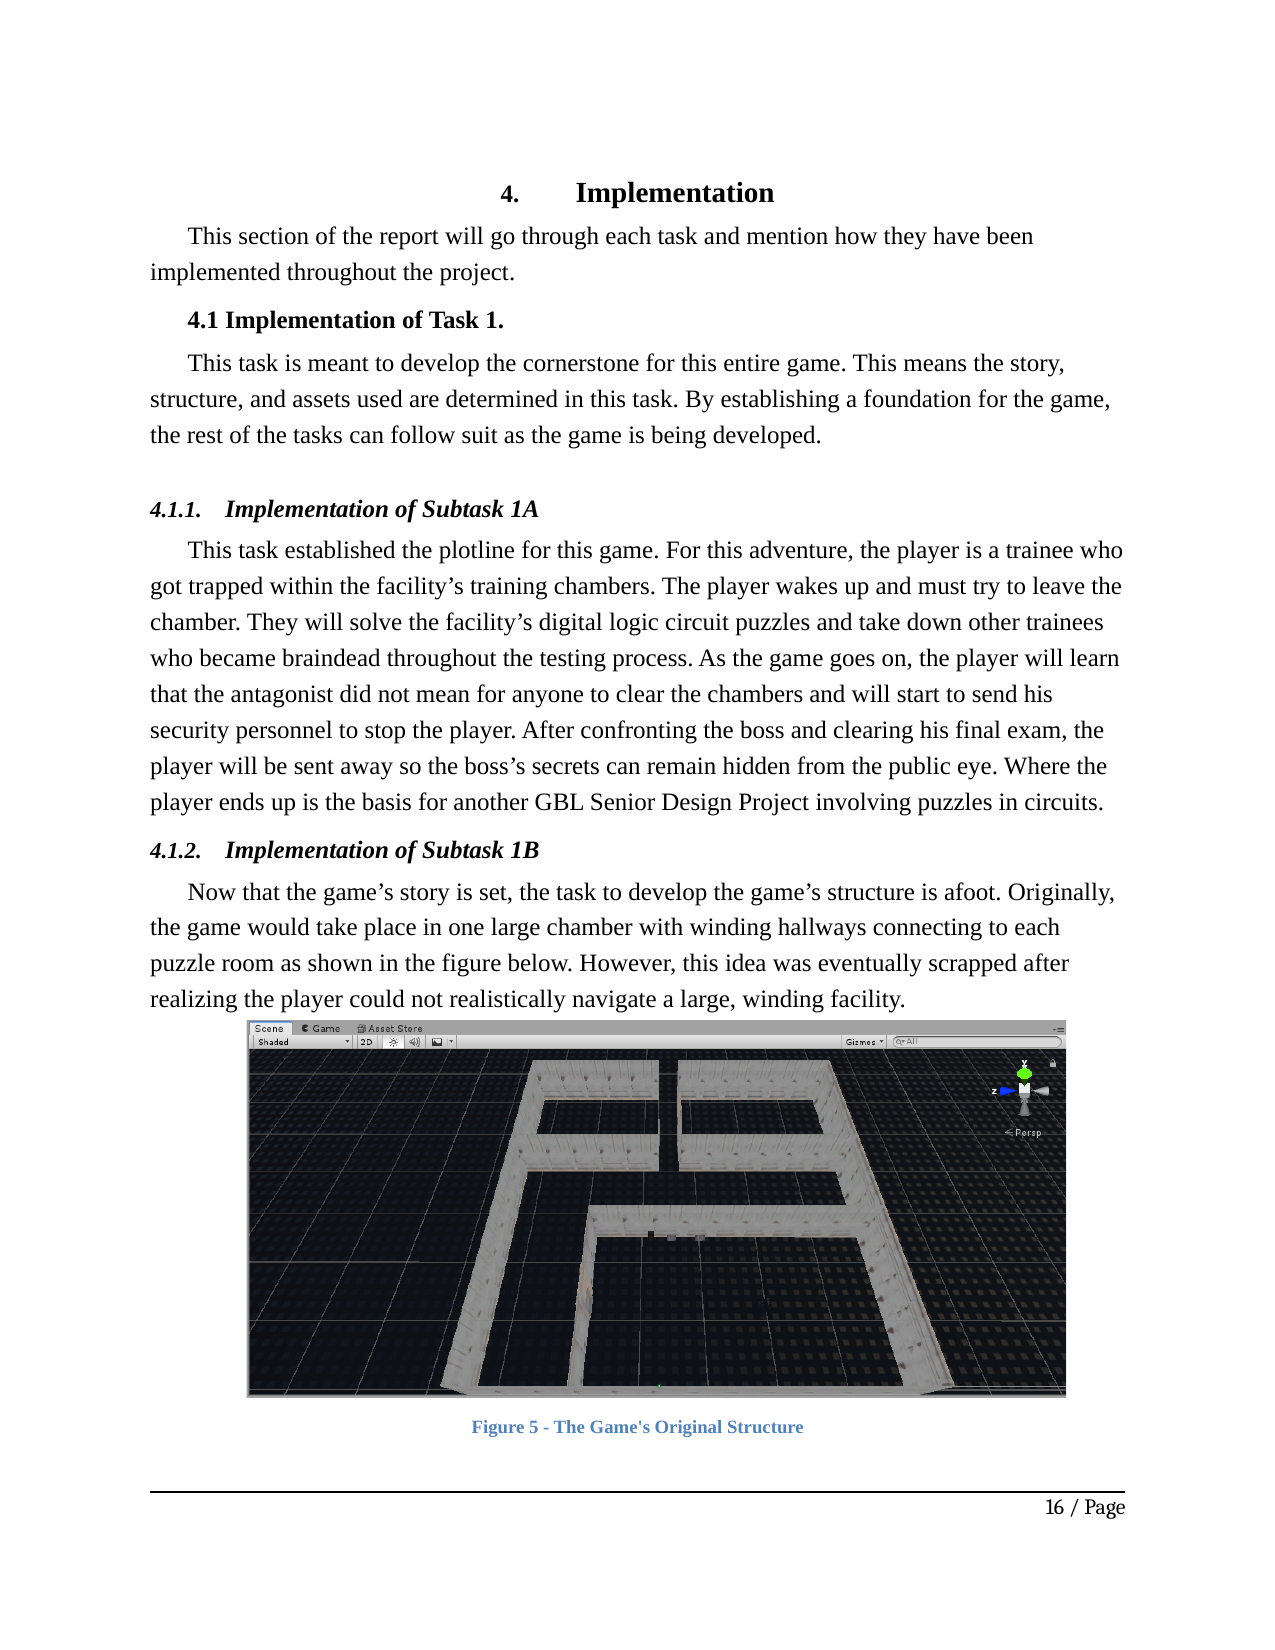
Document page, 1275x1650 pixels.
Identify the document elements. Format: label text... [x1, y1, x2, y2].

text Now that the game’s story is set, the task to develop the game’s structure is afoot. Originally, the game would take place in one large chamber with winding hallways connecting to each puzzle room as shown in the figure below. However, this idea was eventually scrapped after realizing the player could not realistically navigate a large, winding facility. [150, 877, 1125, 1013]
text This task is meant to develop the cornerstone for this entire game. This means the story, structure, and assets used are determined in this task. By establishing a foundation for the game, the rest of the tasks can follow suit as the game is being developed. [150, 348, 1125, 449]
text Implementation [150, 175, 1125, 208]
subtitle Implementation of Subtask 1B [150, 835, 1125, 864]
subtitle Implementation of Subtask 1A [150, 494, 1125, 523]
text This section of the report will go through each task and mention how they have been implemented throughout the project. [150, 221, 1125, 286]
text This task established the plotline for this game. For this adventure, the player is a trainee who got trapped within the facility’s training chambers. The player wakes up and must try to leave the chamber. They will solve the facility’s digital logic circuit puzzles and take down other trainees who became braindead throughout the testing process. As the game goes on, the player will learn that the antagonist did not mean for anyone to clear the chambers and will start to send his security personnel to stop the player. After confronting the boss and clearing his final exam, the player will be sent away so the boss’s secrets can remain hidden from the public eye. Where the player ends up is the basis for another GBL Senior Design Project involving puzzles in circuits. [150, 535, 1125, 816]
subtitle Implementation of Task 1. [187, 305, 1125, 334]
